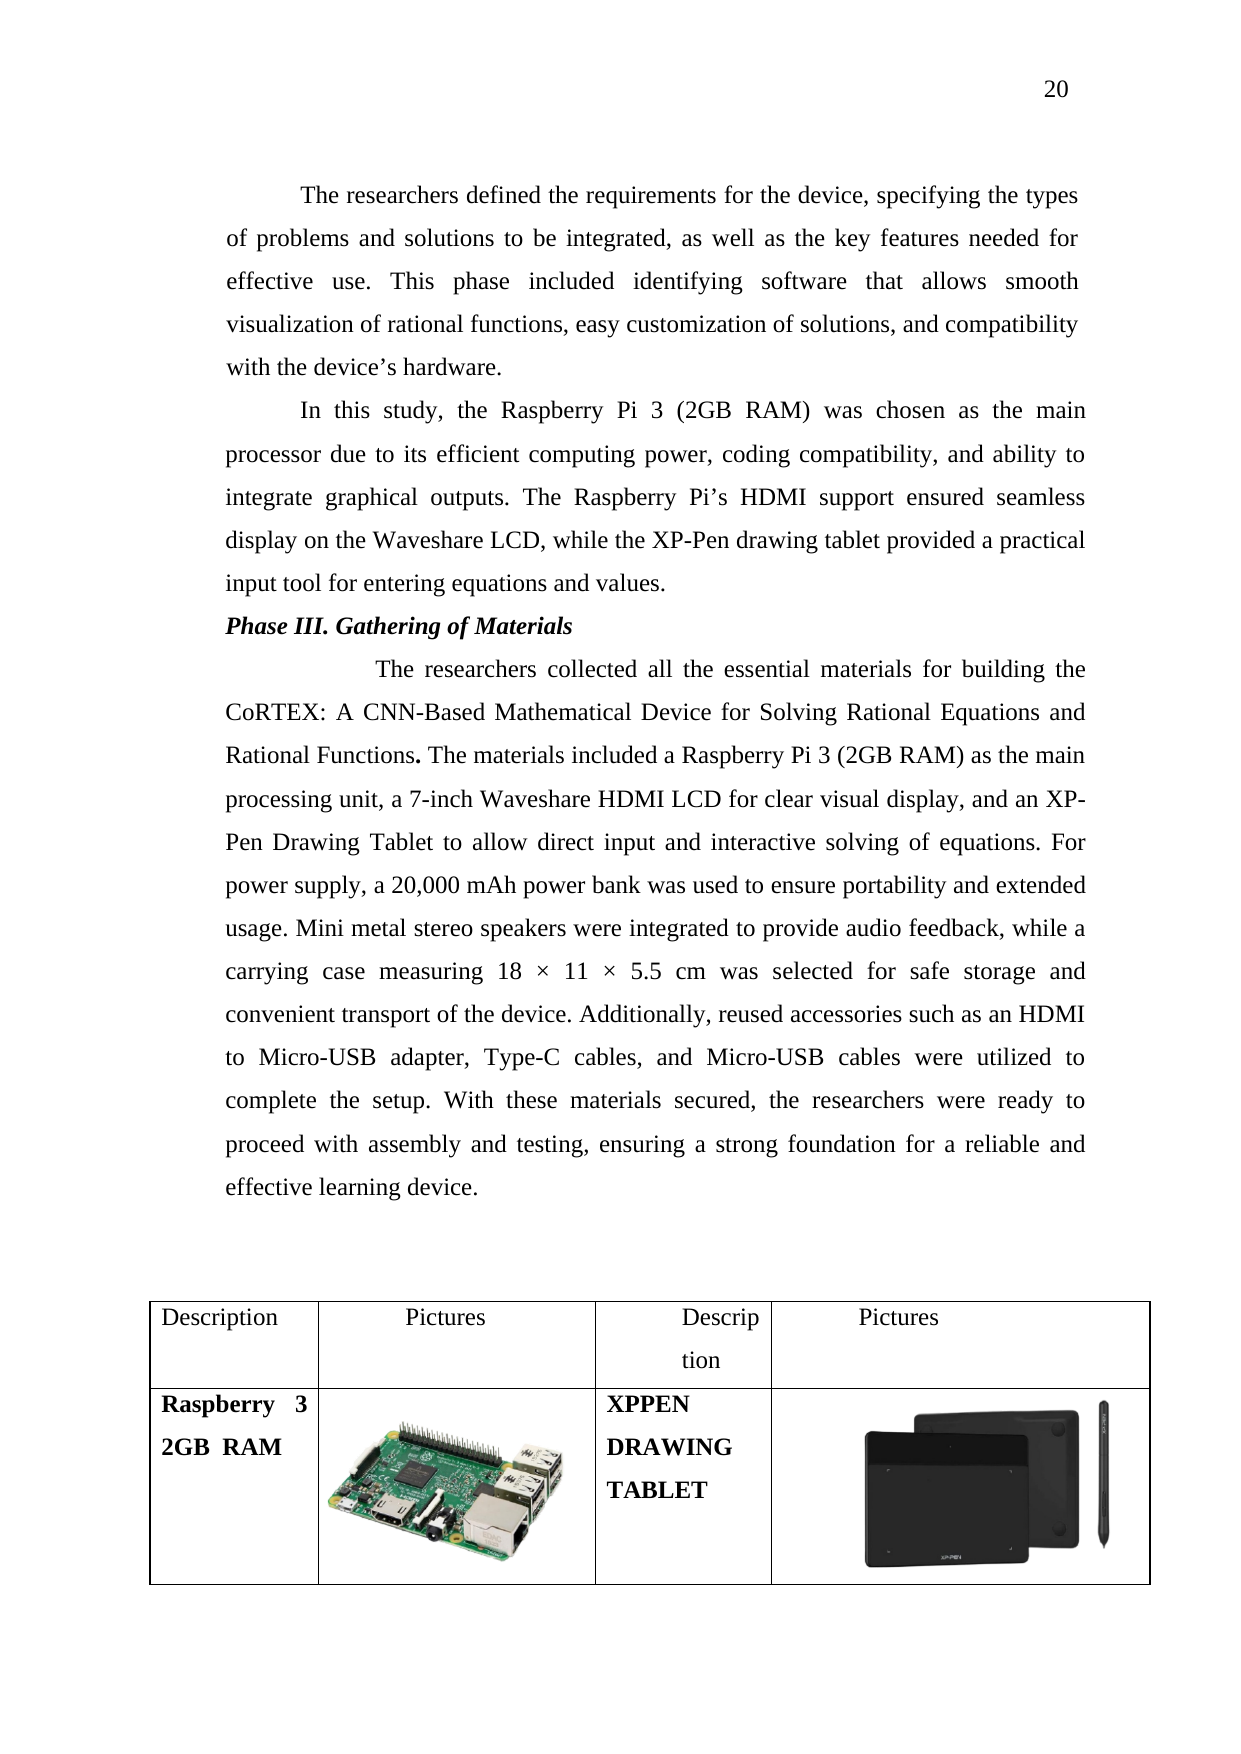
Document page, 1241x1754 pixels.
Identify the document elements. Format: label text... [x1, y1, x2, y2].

table_header Pictures [772, 1302, 1149, 1388]
table_cell XPPEN DRAWING TABLET [596, 1389, 771, 1584]
picture [858, 1389, 1115, 1570]
text The researchers defined the requirements for the device, specifying the types of problems and solutions to be integrated, as well as the key features needed for effective use. This phase included identifying software that allows smooth visualization of rational functions, easy customization of solutions, and compatibility with the device’s hardware. [226, 180, 1079, 381]
table_header Description [596, 1302, 771, 1388]
text In this study, the Raspberry Pi 3 (2GB RAM) was chosen as the main processor due to its efficient computing power, coding compatibility, and ability to integrate graphical outputs. The Raspberry Pi’s HDMI support ensured seamless display on the Waveshare LCD, while the XP-Pen drawing tablet provided a practical input tool for entering equations and values. [225, 396, 1086, 597]
text The researchers collected all the essential materials for building the CoRTEX: A CNN-Based Mathematical Device for Solving Rational Equations and Rational Functions. The materials included a Raspberry Pi 3 (2GB RAM) as the main processing unit, a 7-inch Waveshare HDMI LCD for clear visual display, and an XP-Pen Drawing Tablet to allow direct input and interactive solving of equations. For power supply, a 20,000 mAh power bank was used to ensure portability and extended usage. Mini metal stereo speakers were integrated to provide audio feedback, while a carrying case measuring 18 × 11 × 5.5 cm was selected for safe storage and convenient transport of the device. Additionally, reused accessories such as an HDMI to Micro-USB adapter, Type-C cables, and Micro-USB cables were utilized to complete the setup. With these materials secured, the researchers were ready to proceed with assembly and testing, ensuring a strong foundation for a reliable and effective learning device. [225, 654, 1086, 1201]
table_cell [772, 1389, 1149, 1584]
text Phase III. Gathering of Materials [225, 611, 1086, 640]
table_header Pictures [319, 1302, 595, 1388]
table_cell Raspberry 3 2GB RAM [151, 1389, 318, 1584]
picture [326, 1406, 567, 1582]
table_cell [319, 1389, 595, 1584]
table_header Description [151, 1302, 318, 1388]
